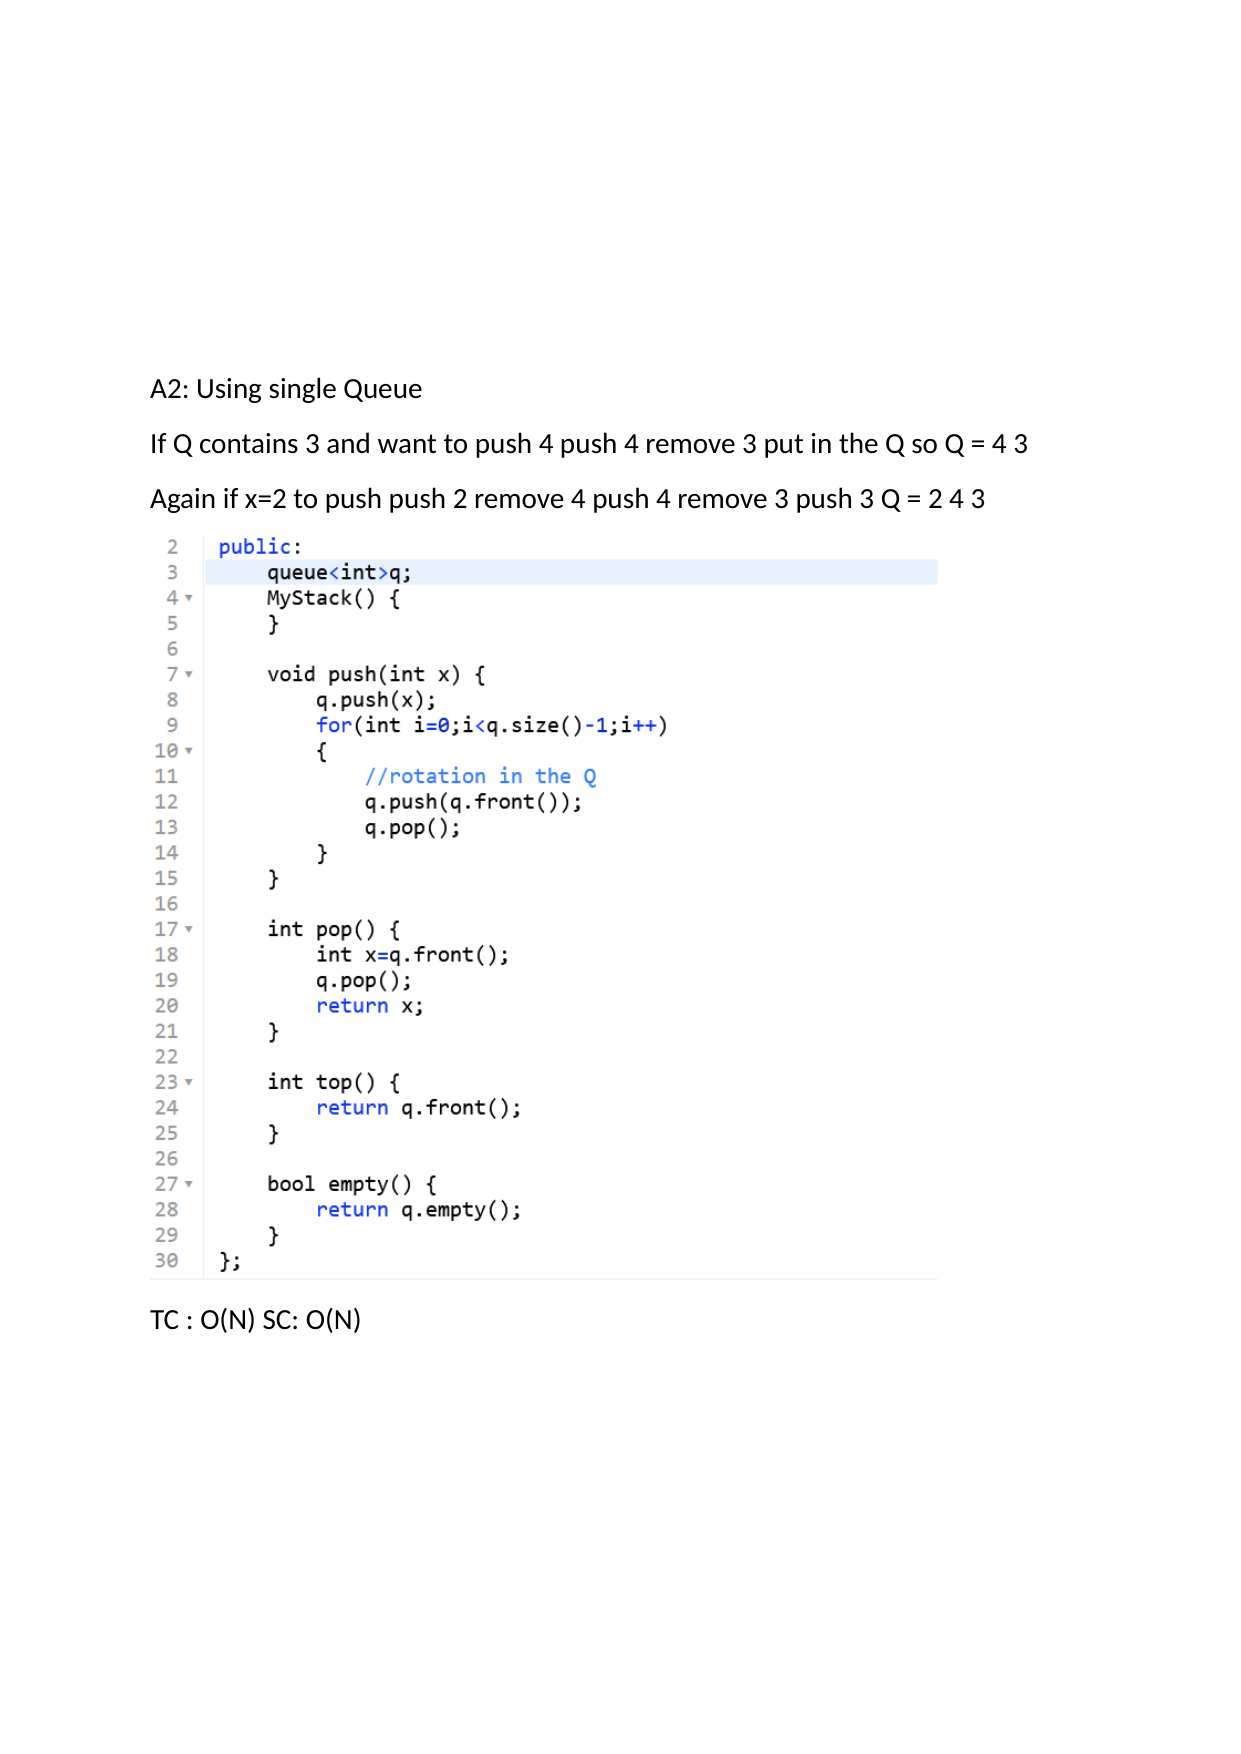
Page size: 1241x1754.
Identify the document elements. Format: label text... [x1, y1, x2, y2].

text Again if x=2 to push push 2 remove 4 push 4 remove 3 push 3 Q = 2 4 3 [150, 481, 1090, 516]
text If Q contains 3 and want to push 4 push 4 remove 3 put in the Q so Q = 4 3 [150, 426, 1090, 461]
text A2: Using single Queue [150, 370, 1090, 406]
text TC : O(N) SC: O(N) [150, 1301, 1090, 1337]
picture [150, 535, 938, 1283]
